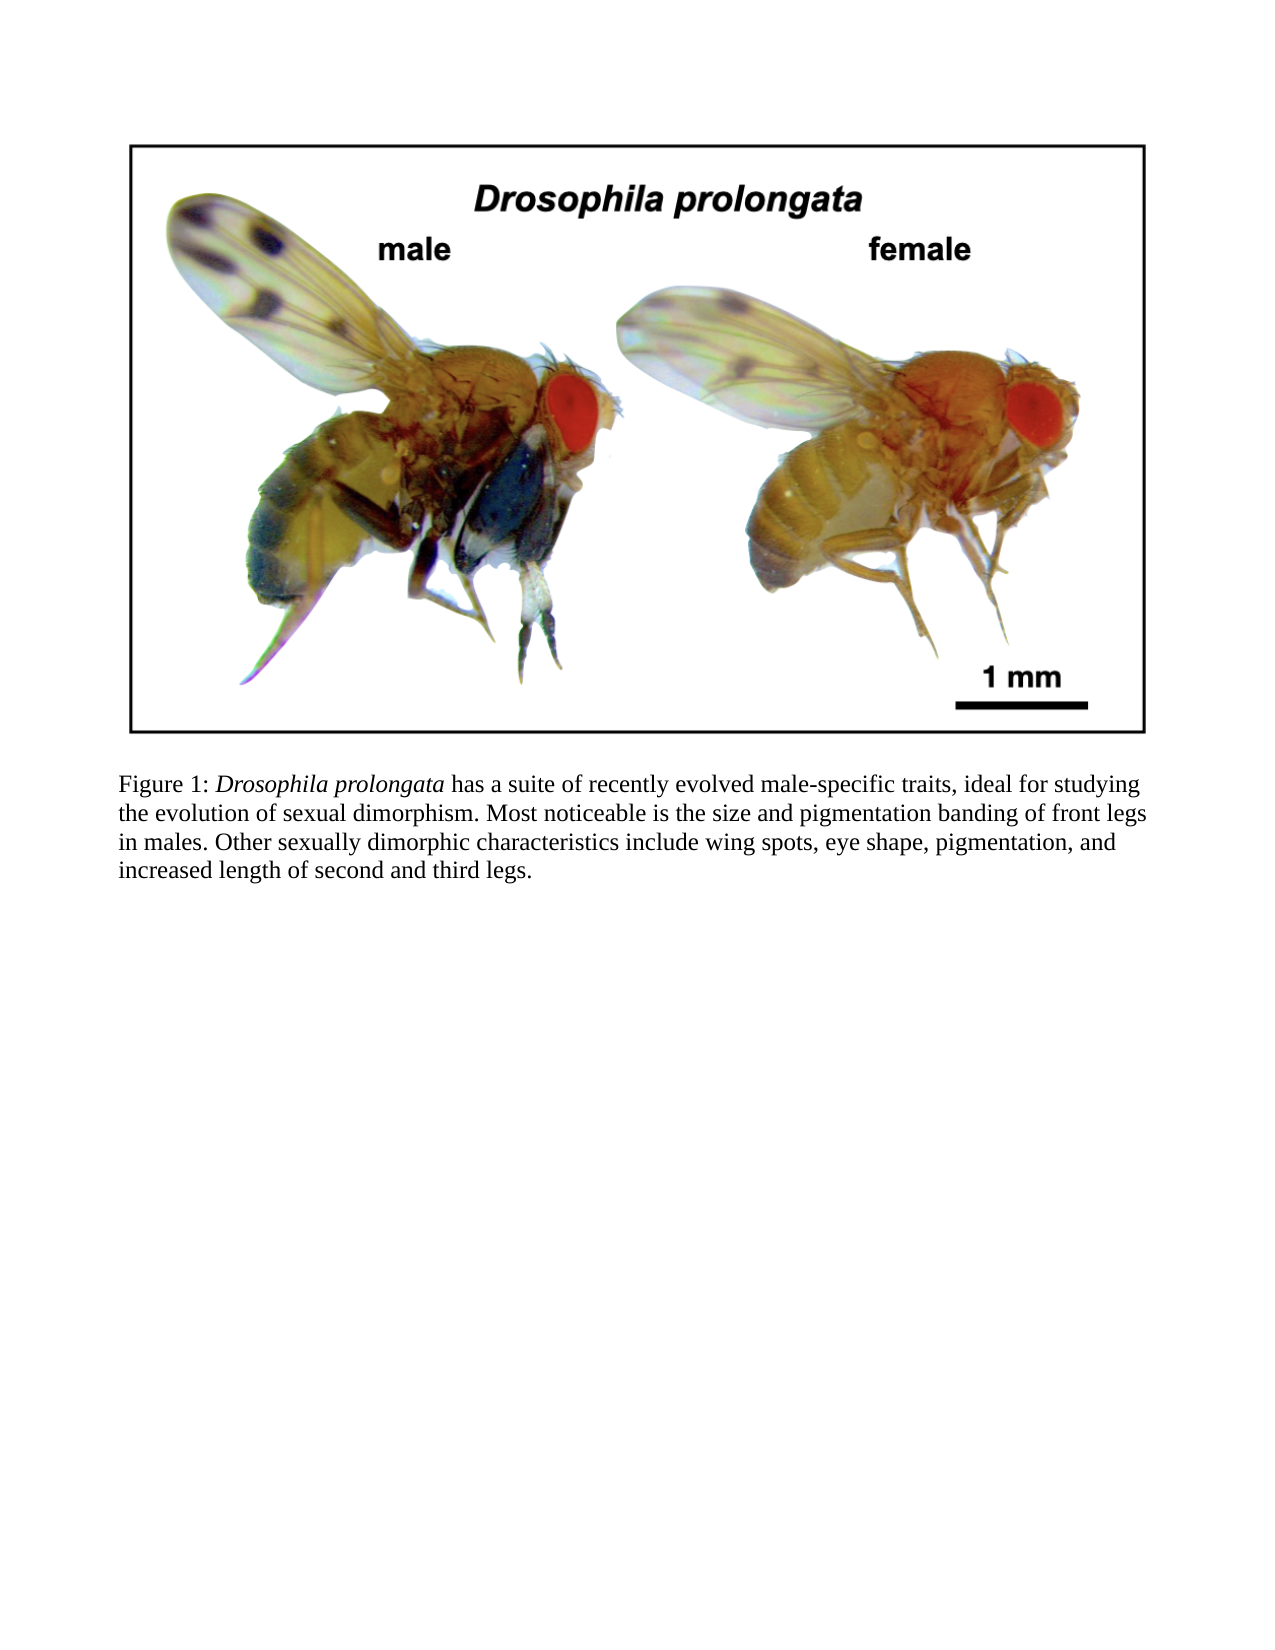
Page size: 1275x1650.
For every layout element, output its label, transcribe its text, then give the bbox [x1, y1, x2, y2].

picture [118, 133, 1157, 741]
text Figure 1: Drosophila prolongata has a suite of recently evolved male-specific traits, ideal for studying the evolution of sexual dimorphism. Most noticeable is the size and pigmentation banding of front legs in males. Other sexually dimorphic characteristics include wing spots, eye shape, pigmentation, and increased length of second and third legs. [118, 769, 1157, 884]
